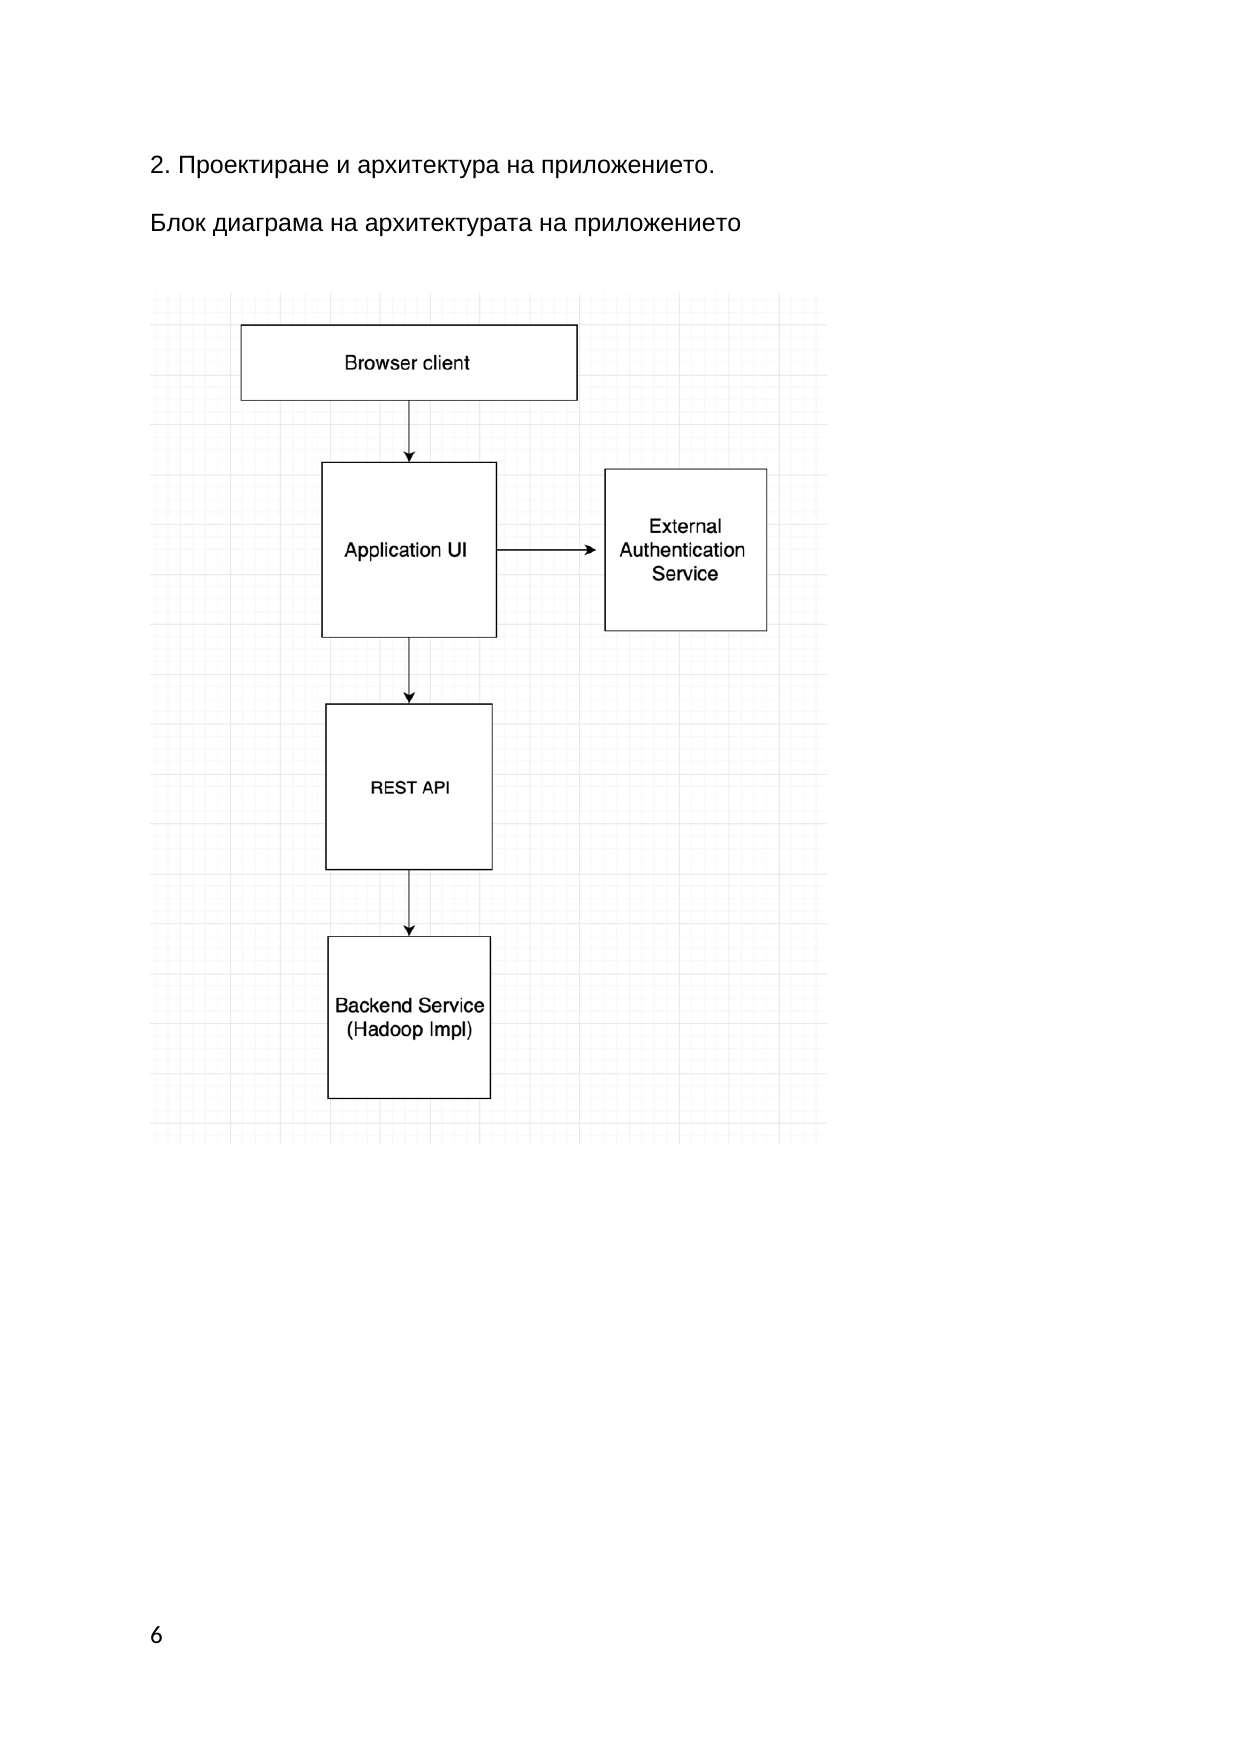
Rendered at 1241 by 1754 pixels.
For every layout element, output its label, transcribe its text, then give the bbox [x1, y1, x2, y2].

text Блок диаграма на архитектурата на приложението [150, 207, 1090, 236]
picture [150, 293, 827, 1144]
text 2. Проектиране и архитектура на приложението. [150, 150, 1090, 179]
